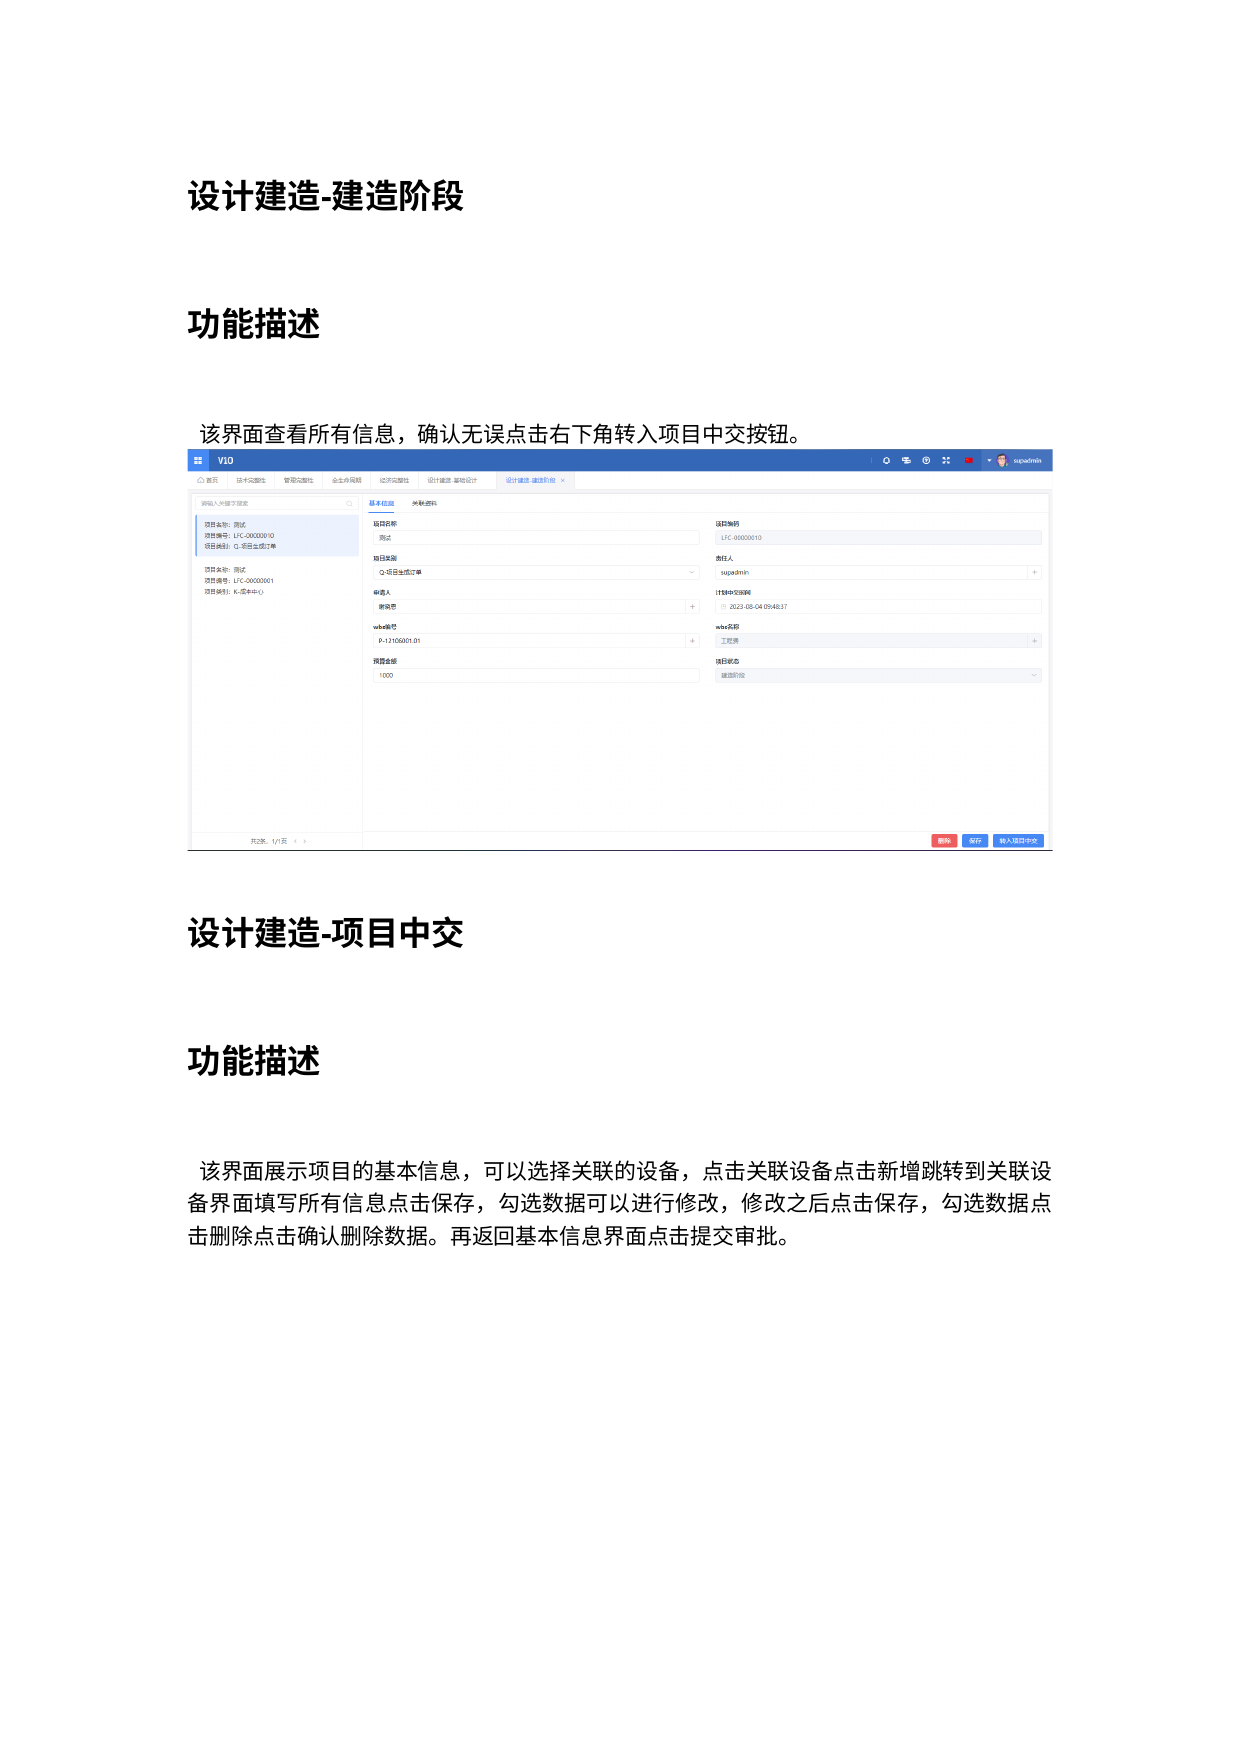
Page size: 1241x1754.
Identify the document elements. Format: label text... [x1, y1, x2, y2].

subtitle 功能描述 [187, 1026, 1053, 1091]
subtitle 设计建造-建造阶段 [187, 162, 1053, 227]
subtitle 功能描述 [187, 289, 1053, 354]
subtitle 设计建造-项目中交 [187, 899, 1053, 964]
text 该界面查看所有信息，确认无误点击右下角转入项目中交按钮。 [187, 417, 1053, 449]
picture [187, 449, 1053, 851]
text 该界面展示项目的基本信息，可以选择关联的设备，点击关联设备点击新增跳转到关联设备界面填写所有信息点击保存，勾选数据可以进行修改，修改之后点击保存，勾选数据点击删除点击确认删除数据。再返回基本信息界面点击提交审批。 [187, 1153, 1053, 1251]
